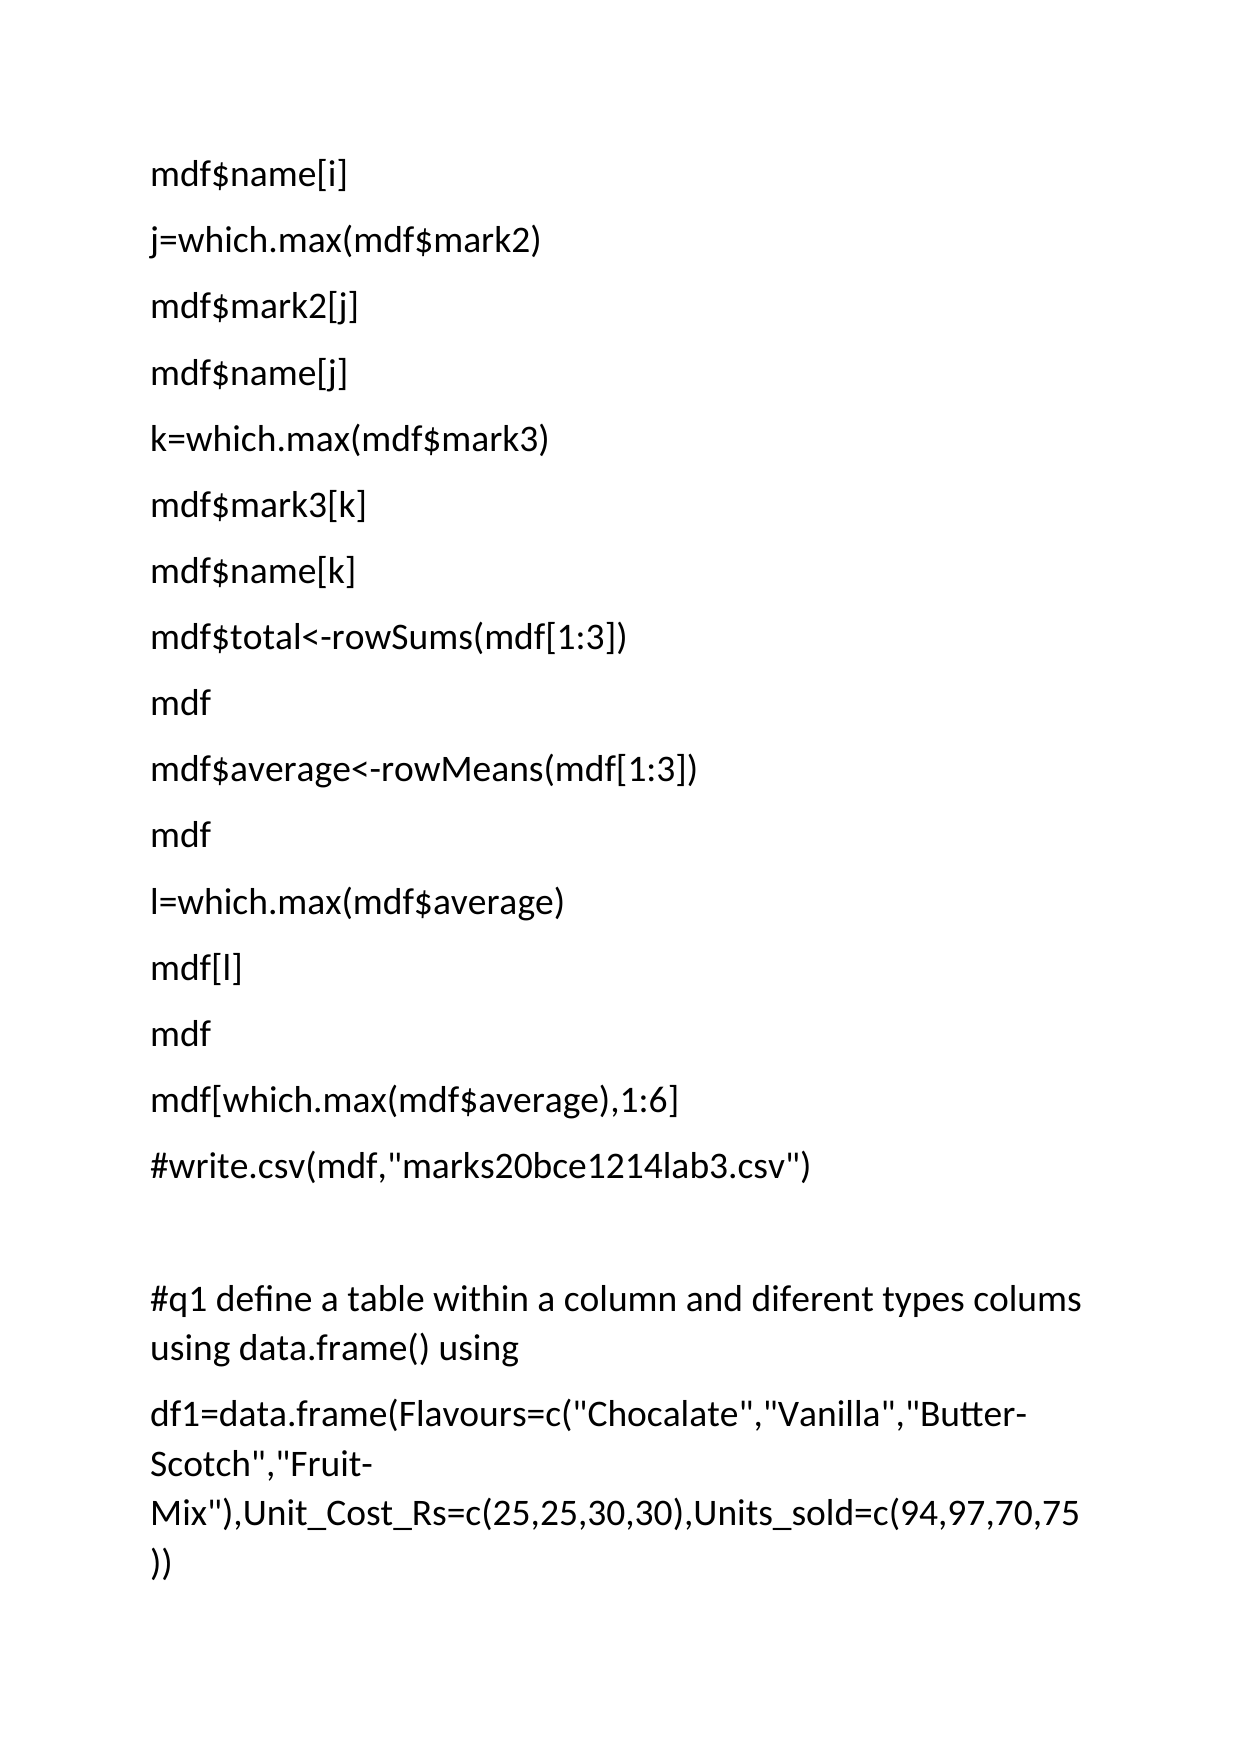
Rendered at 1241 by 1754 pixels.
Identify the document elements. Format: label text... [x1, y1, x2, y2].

text mdf [150, 679, 1090, 725]
text mdf$total<-rowSums(mdf[1:3]) [150, 613, 1090, 659]
text mdf$name[j] [150, 348, 1090, 394]
text mdf$mark2[j] [150, 282, 1090, 328]
text mdf[l] [150, 944, 1090, 989]
text #q1 define a table within a column and diferent types colums using data.frame() using [150, 1274, 1090, 1370]
text df1=data.frame(Flavours=c("Chocalate","Vanilla","Butter-Scotch","Fruit-Mix"),Unit_Cost_Rs=c(25,25,30,30),Units_sold=c(94,97,70,75)) [150, 1390, 1090, 1584]
text mdf[which.max(mdf$average),1:6] [150, 1076, 1090, 1122]
text mdf$name[i] [150, 150, 1090, 196]
text j=which.max(mdf$mark2) [150, 216, 1090, 262]
text l=which.max(mdf$average) [150, 878, 1090, 923]
text mdf$name[k] [150, 547, 1090, 593]
text mdf$mark3[k] [150, 481, 1090, 527]
text mdf [150, 811, 1090, 857]
text k=which.max(mdf$mark3) [150, 414, 1090, 460]
text mdf$average<-rowMeans(mdf[1:3]) [150, 745, 1090, 791]
text mdf [150, 1010, 1090, 1056]
text #write.csv(mdf,"marks20bce1214lab3.csv") [150, 1142, 1090, 1188]
